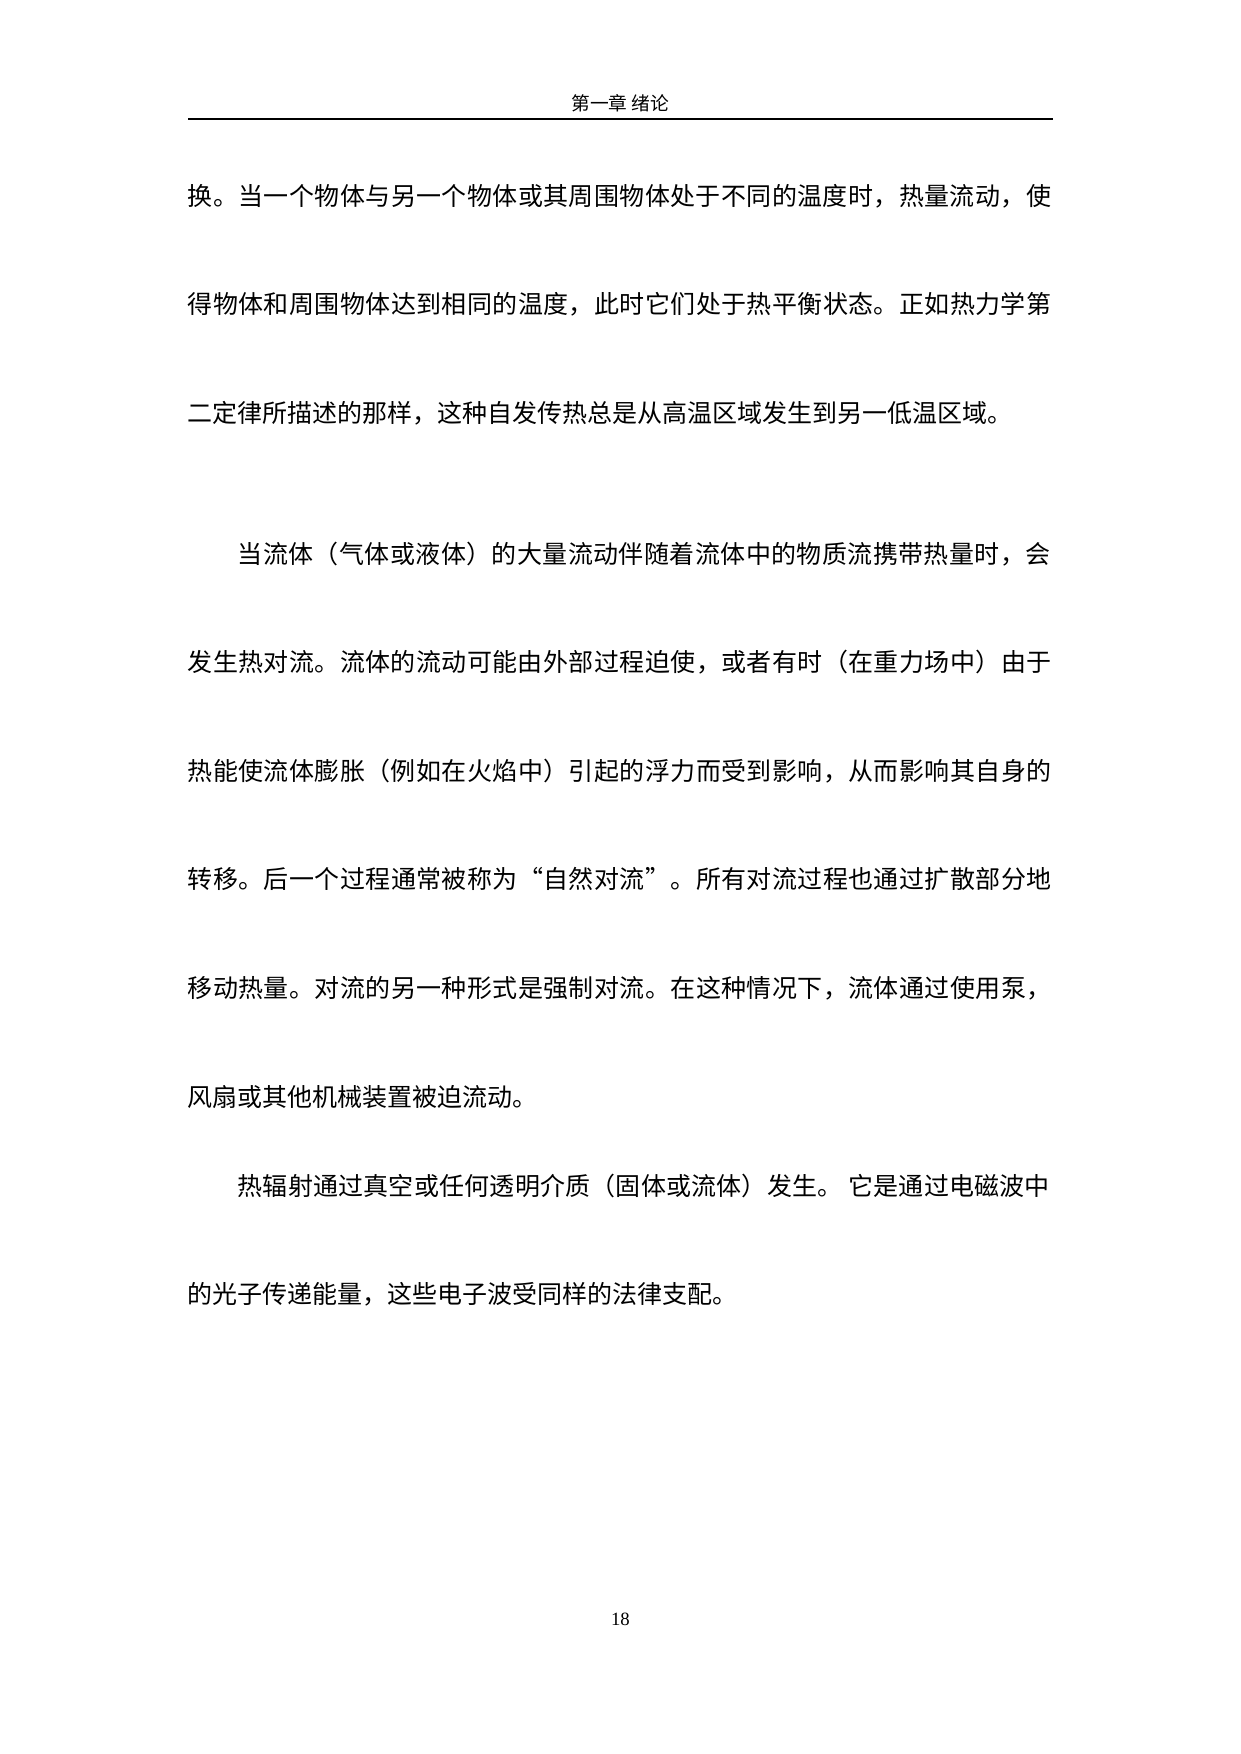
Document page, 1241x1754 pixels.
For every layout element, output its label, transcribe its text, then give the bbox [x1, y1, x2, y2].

text 热辐射通过真空或任何透明介质（固体或流体）发生。 它是通过电磁波中的光子传递能量，这些电子波受同样的法律支配。 [187, 1152, 1053, 1326]
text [187, 162, 1053, 444]
text 当流体（气体或液体）的大量流动伴随着流体中的物质流携带热量时，会发生热对流。流体的流动可能由外部过程迫使，或者有时（在重力场中）由于热能使流体膨胀（例如在火焰中）引起的浮力而受到影响，从而影响其自身的转移。后一个过程通常被称为“自然对流”。所有对流过程也通过扩散部分地移动热量。对流的另一种形式是强制对流。在这种情况下，流体通过使用泵，风扇或其他机械装置被迫流动。 [187, 520, 1053, 1128]
